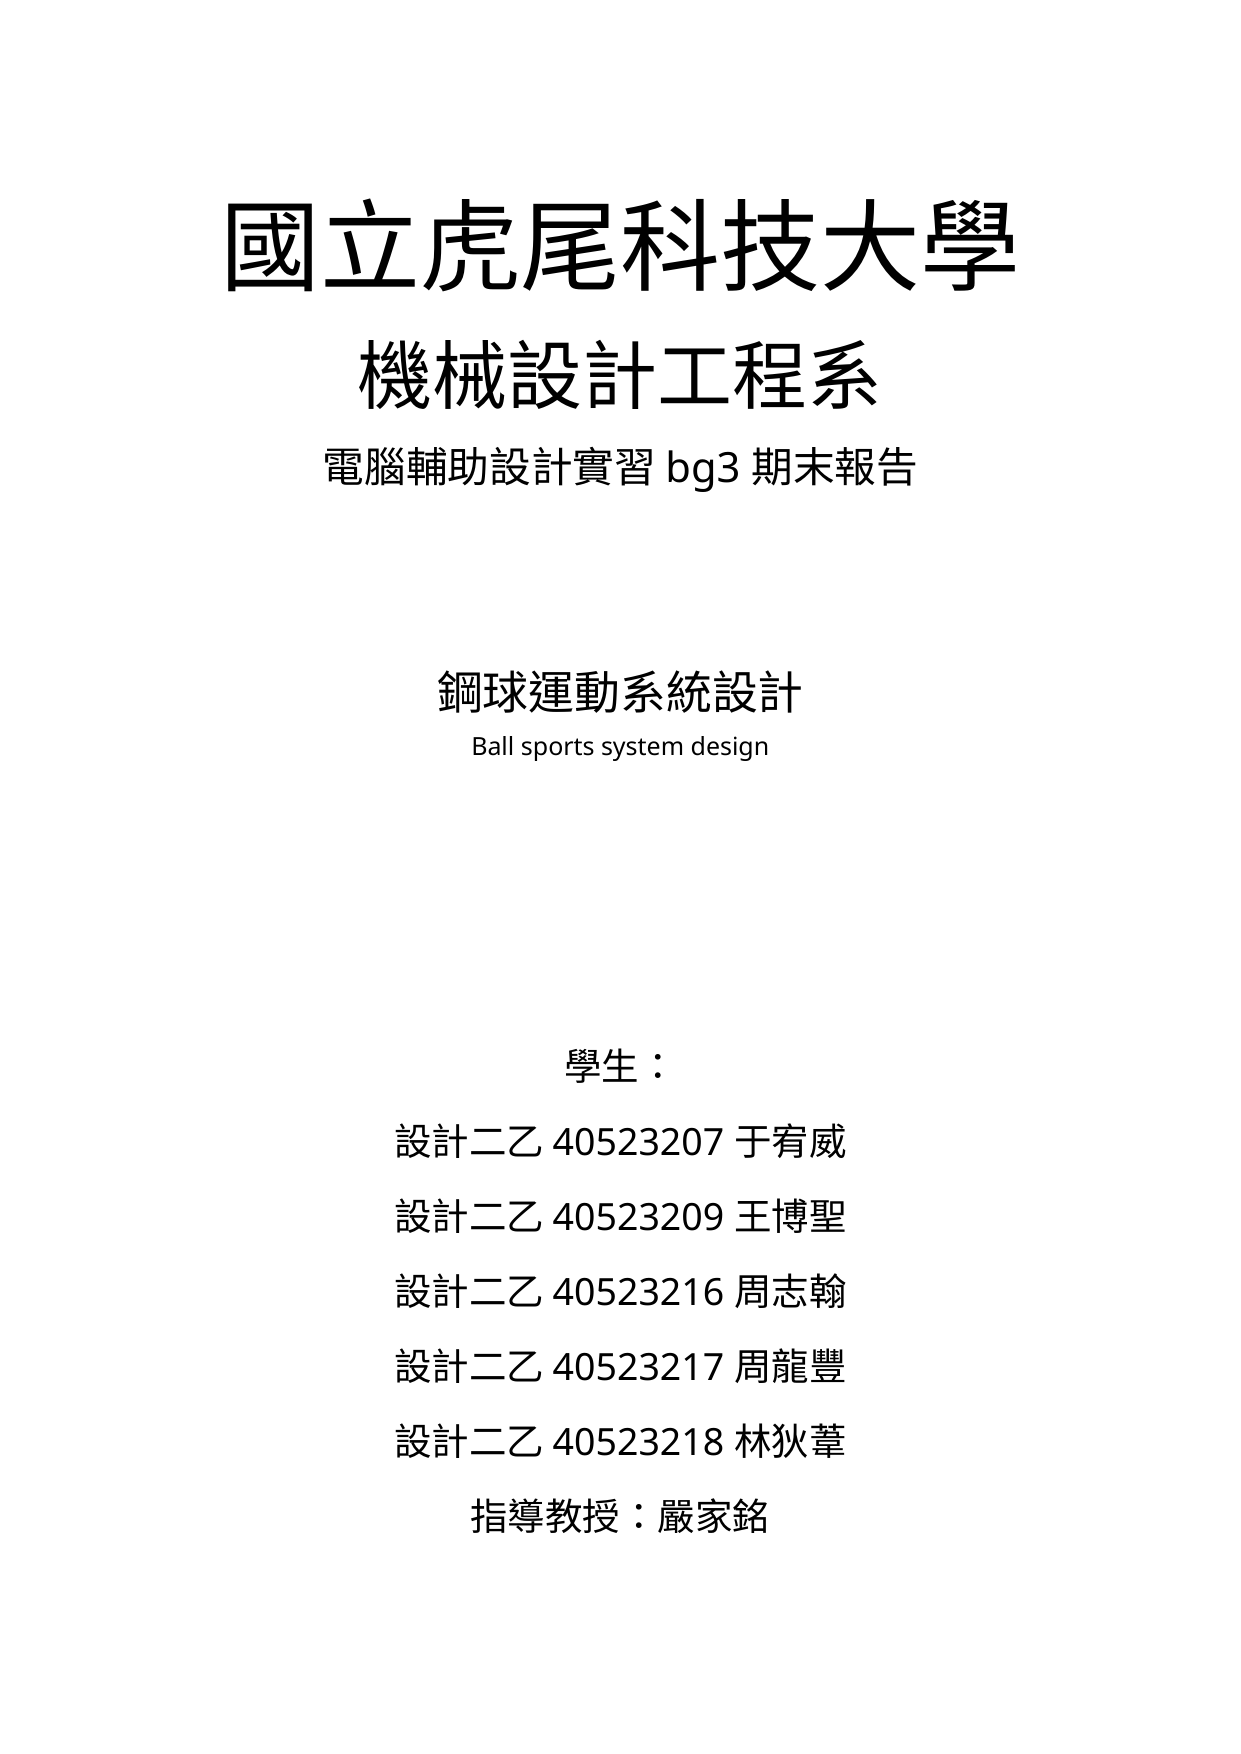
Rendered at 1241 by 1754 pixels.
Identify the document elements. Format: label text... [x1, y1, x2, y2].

text 電腦輔助設計實習 bg3 期末報告 [187, 427, 1053, 502]
text 學生： [187, 1027, 1053, 1102]
text 設計二乙 40523218 林狄葦 [187, 1402, 1053, 1477]
text 國立虎尾科技大學 [187, 164, 1053, 314]
text 設計二乙 40523217 周龍豐 [187, 1327, 1053, 1402]
text 指導教授：嚴家銘 [187, 1477, 1053, 1552]
text Ball sports system design [187, 727, 1053, 764]
text 設計二乙 40523209 王博聖 [187, 1177, 1053, 1252]
text 設計二乙 40523207 于宥威 [187, 1102, 1053, 1177]
text 鋼球運動系統設計 [187, 652, 1053, 727]
text 設計二乙 40523216 周志翰 [187, 1252, 1053, 1327]
text 機械設計工程系 [187, 314, 1053, 427]
